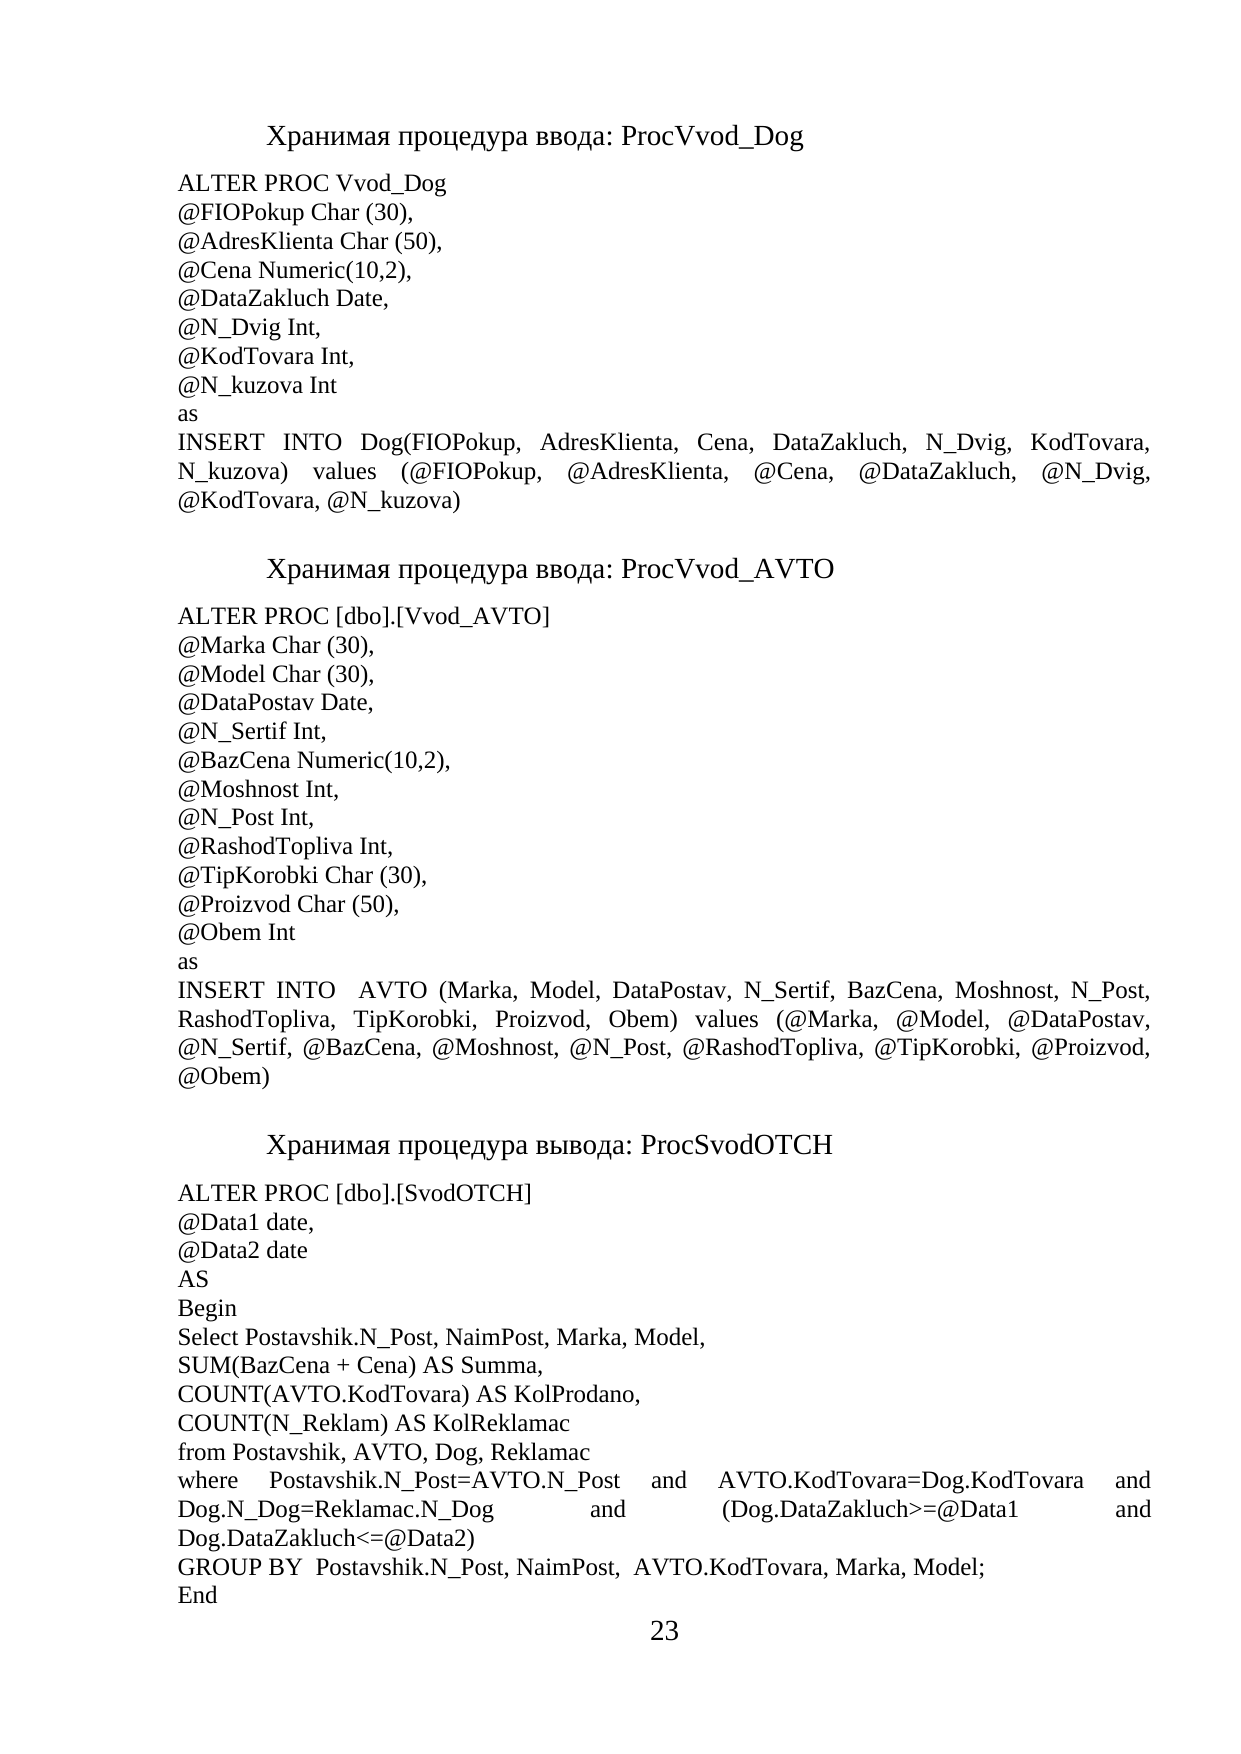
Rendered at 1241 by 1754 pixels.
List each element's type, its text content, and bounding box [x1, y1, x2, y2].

text End [177, 1580, 1152, 1609]
text @AdresKlienta Char (50), [177, 226, 1152, 255]
text @KodTovara Int, [177, 341, 1152, 370]
text ALTER PROC [dbo].[Vvod_AVTO] [177, 601, 1152, 630]
text @RashodTopliva Int, [177, 831, 1152, 860]
text @Proizvod Char (50), [177, 889, 1152, 917]
text Begin [177, 1293, 1152, 1322]
text ALTER PROC [dbo].[SvodOTCH] [177, 1178, 1152, 1207]
text @DataZakluch Date, [177, 283, 1152, 312]
text COUNT(N_Reklam) AS KolReklamac [177, 1408, 1152, 1437]
text Хранимая процедура ввода: ProcVvod_Dog [177, 118, 1152, 152]
text Хранимая процедура ввода: ProcVvod_AVTO [177, 551, 1152, 584]
text @Moshnost Int, [177, 774, 1152, 802]
text @DataPostav Date, [177, 687, 1152, 716]
text @Cena Numeric(10,2), [177, 255, 1152, 283]
text SUM(BazCena + Cena) AS Summa, [177, 1350, 1152, 1379]
text @N_Post Int, [177, 802, 1152, 831]
text @TipKorobki Char (30), [177, 860, 1152, 889]
text @N_Dvig Int, [177, 312, 1152, 341]
text @Data2 date [177, 1235, 1152, 1264]
text @BazCena Numeric(10,2), [177, 745, 1152, 774]
text Select Postavshik.N_Post, NaimPost, Marka, Model, [177, 1322, 1152, 1350]
text @N_Sertif Int, [177, 716, 1152, 745]
text AS [177, 1264, 1152, 1293]
text @N_kuzova Int [177, 370, 1152, 398]
text @Model Char (30), [177, 659, 1152, 687]
text Хранимая процедура вывода: ProcSvodOTCH [177, 1127, 1152, 1161]
text ALTER PROC Vvod_Dog [177, 168, 1152, 197]
text @FIOPokup Char (30), [177, 197, 1152, 226]
text as [177, 946, 1152, 975]
text INSERT INTO AVTO (Marka, Model, DataPostav, N_Sertif, BazCena, Moshnost, N_Post, RashodTopliva, TipKorobki, Proizvod, Obem) values (@Marka, @Model, @DataPostav, @N_Sertif, @BazCena, @Moshnost, @N_Post, @RashodTopliva, @TipKorobki, @Proizvod, @Obem) [177, 975, 1152, 1090]
text GROUP BY Postavshik.N_Post, NaimPost, AVTO.KodTovara, Marka, Model; [177, 1552, 1152, 1580]
text INSERT INTO Dog(FIOPokup, AdresKlienta, Cena, DataZakluch, N_Dvig, KodTovara, N_kuzova) values (@FIOPokup, @AdresKlienta, @Cena, @DataZakluch, @N_Dvig, @KodTovara, @N_kuzova) [177, 427, 1152, 513]
text where Postavshik.N_Post=AVTO.N_Post and AVTO.KodTovara=Dog.KodTovara and Dog.N_Dog=Reklamac.N_Dog and (Dog.DataZakluch>=@Data1 and Dog.DataZakluch<=@Data2) [177, 1465, 1152, 1552]
text as [177, 398, 1152, 427]
text from Postavshik, AVTO, Dog, Reklamac [177, 1437, 1152, 1465]
text @Data1 date, [177, 1207, 1152, 1235]
text @Marka Char (30), [177, 630, 1152, 659]
text @Obem Int [177, 917, 1152, 946]
text COUNT(AVTO.KodTovara) AS KolProdano, [177, 1379, 1152, 1408]
